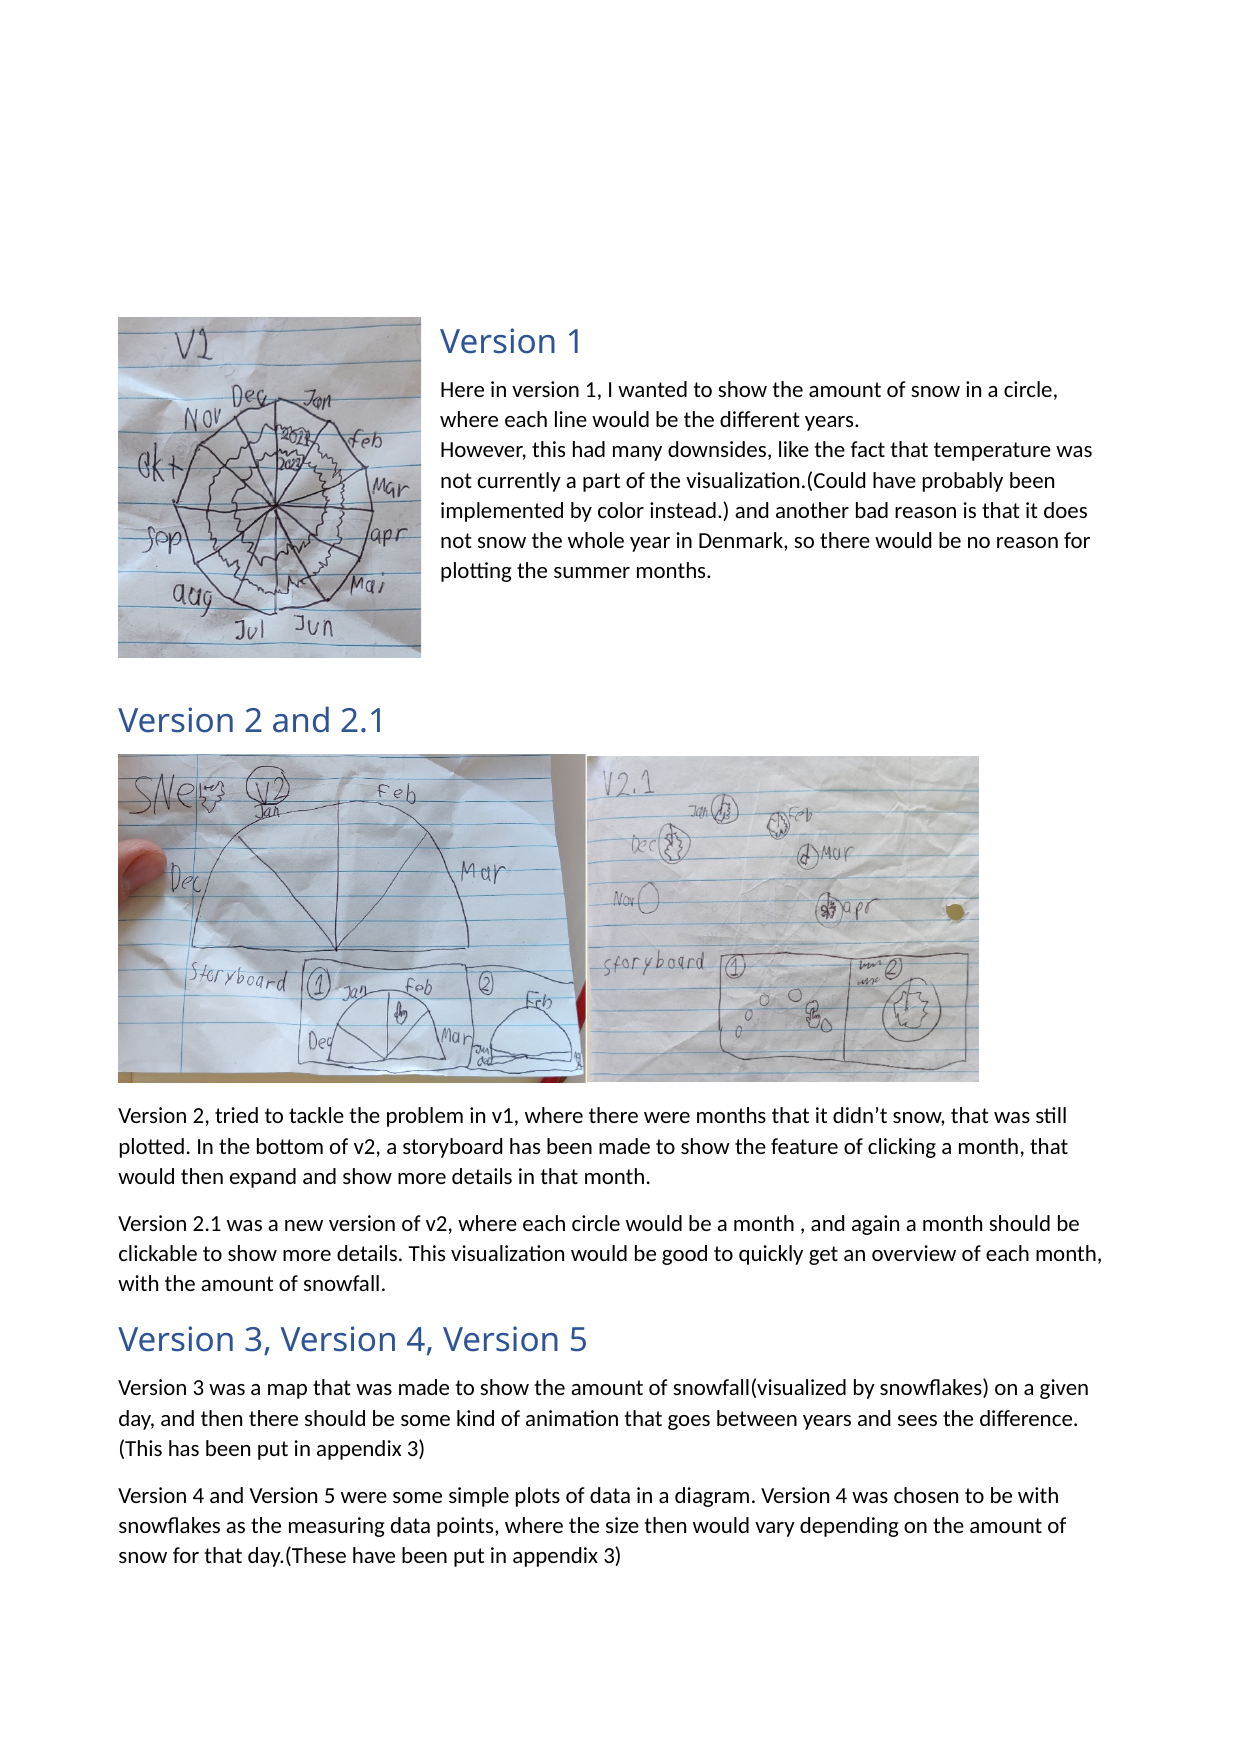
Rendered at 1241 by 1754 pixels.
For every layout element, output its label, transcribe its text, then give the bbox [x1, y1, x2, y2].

picture [118, 754, 979, 1083]
text Here in version 1, I wanted to show the amount of snow in a circle, where each line would be the different years. However, this had many downsides, like the fact that temperature was not currently a part of the visualization.(Could have probably been implemented by color instead.) and another bad reason is that it does not snow the whole year in Denmark, so there would be no reason for plotting the summer months. [422, 375, 1122, 584]
text Version 2, tried to tackle the problem in v1, where there were months that it didn’t snow, that was still plotted. In the bottom of v2, a storyboard has been made to show the feature of clicking a month, that would then expand and show more details in that month. [118, 1102, 1122, 1190]
text Version 2.1 was a new version of v2, where each circle would be a month , and again a month should be clickable to show more details. This visualization would be good to quickly get an overview of each month, with the amount of snowfall. [118, 1209, 1122, 1297]
subtitle Version 3, Version 4, Version 5 [118, 1316, 1122, 1362]
picture [118, 317, 422, 658]
text Version 3 was a map that was made to show the amount of snowfall(visualized by snowflakes) on a given day, and then there should be some kind of animation that goes between years and sees the difference.(This has been put in appendix 3) [118, 1373, 1122, 1462]
subtitle Version 1 [422, 318, 1122, 363]
subtitle Version 2 and 2.1 [118, 697, 1122, 742]
text Version 4 and Version 5 were some simple plots of data in a diagram. Version 4 was chosen to be with snowflakes as the measuring data points, where the size then would vary depending on the amount of snow for that day.(These have been put in appendix 3) [118, 1481, 1122, 1569]
